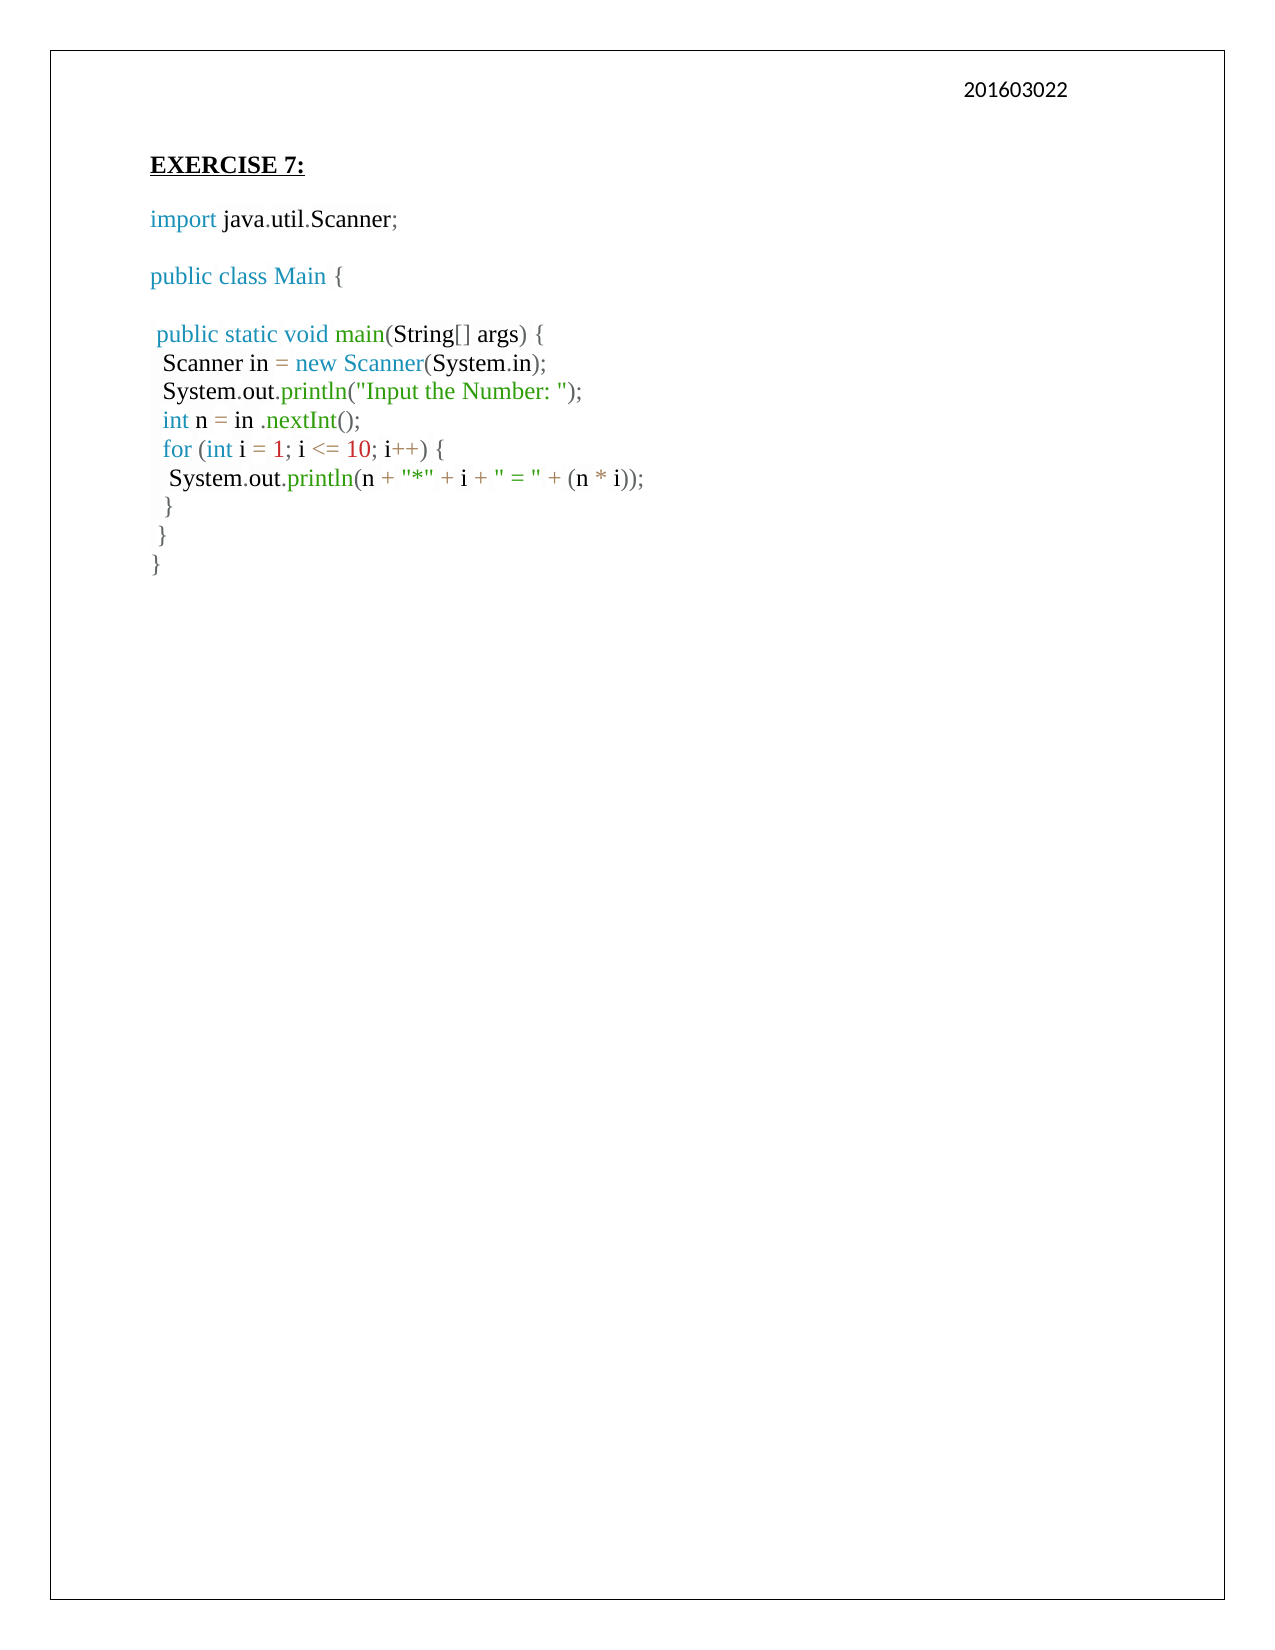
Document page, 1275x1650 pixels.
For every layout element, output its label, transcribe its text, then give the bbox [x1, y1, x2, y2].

text public class Main { [333, 261, 1125, 290]
text Scanner in = new Scanner(System.in); [343, 348, 432, 376]
text import java.util.Scanner; [150, 204, 217, 233]
text for (int i = 1; i <= 10; i++) { [434, 434, 1125, 463]
text int n = in .nextInt(); [260, 405, 1125, 434]
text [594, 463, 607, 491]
text public class Main { [219, 261, 267, 290]
text System.out.println(n + "*" + i + " = " + (n * i)); [620, 463, 1125, 491]
text System.out.println("Input the Number: "); [274, 376, 1125, 405]
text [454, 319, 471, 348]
text } [156, 520, 1125, 549]
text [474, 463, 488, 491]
text Scanner in = new Scanner(System.in); [531, 348, 1125, 376]
text import java.util.Scanner; [391, 204, 1125, 233]
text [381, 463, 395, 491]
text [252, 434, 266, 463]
text public static void main(String[] args) { [533, 319, 1125, 348]
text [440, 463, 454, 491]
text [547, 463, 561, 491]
text } [150, 549, 1125, 578]
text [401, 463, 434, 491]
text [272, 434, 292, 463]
text } [162, 491, 1125, 520]
text EXERCISE 7: [150, 150, 1125, 179]
text public class Main { [273, 261, 326, 290]
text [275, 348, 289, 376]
text public class Main { [150, 261, 213, 290]
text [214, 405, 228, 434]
